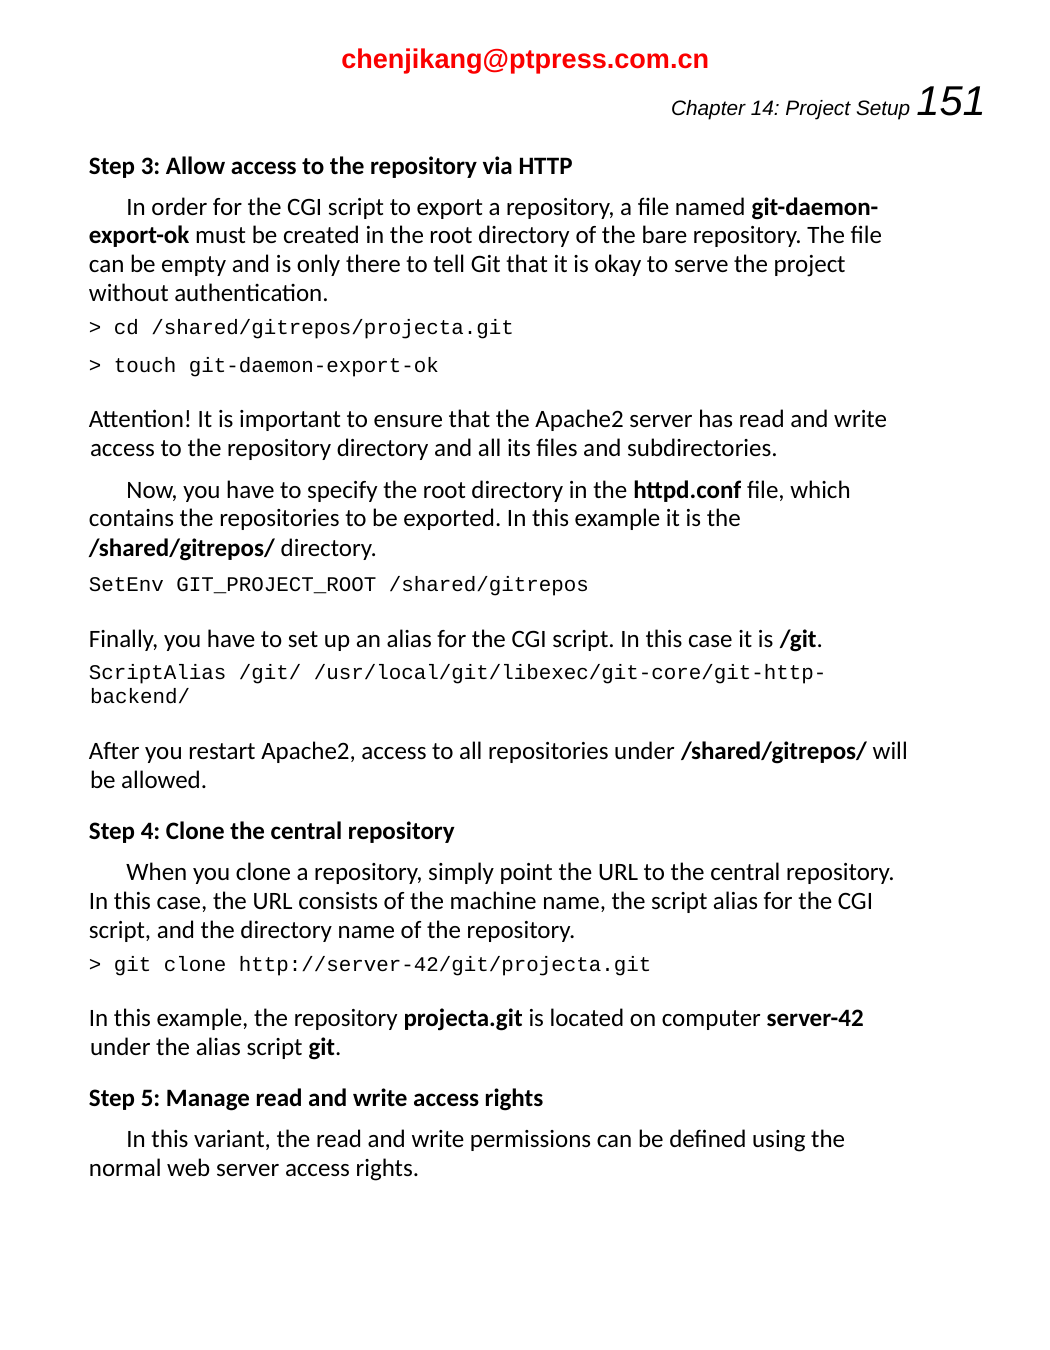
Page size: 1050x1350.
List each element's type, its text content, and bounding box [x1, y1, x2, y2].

text > touch git-daemon-export-ok [89, 355, 904, 378]
text ScriptAlias /git/ /usr/local/git/libexec/git-core/git-http-backend/ [89, 662, 904, 710]
text SetEnv GIT_PROJECT_ROOT /shared/gitrepos [89, 574, 904, 598]
subtitle Step 5: Manage read and write access rights [89, 1082, 871, 1113]
text > git clone http://server-42/git/projecta.git [89, 953, 904, 977]
subtitle Step 3: Allow access to the repository via HTTP [89, 150, 871, 181]
text Attention! It is important to ensure that the Apache2 server has read and write access to the repository directory and all its files and subdirectories. [89, 405, 912, 463]
text When you clone a repository, simply point the URL to the central repository. In this case, the URL consists of the machine name, the script alias for the CGI script, and the directory name of the repository. [89, 857, 912, 944]
text In this example, the repository projecta.git is located on computer server-42 under the alias script git. [89, 1003, 912, 1061]
text Now, you have to specify the root directory in the httpd.conf file, which contains the repositories to be exported. In this example it is the /shared/gitrepos/ directory. [89, 475, 912, 562]
text After you restart Apache2, access to all repositories under /shared/gitrepos/ will be allowed. [89, 736, 912, 794]
text In order for the CGI script to export a repository, a file named git-daemon-export-ok must be created in the root directory of the bare repository. The file can be empty and is only there to tell Git that it is okay to serve the project without authentication. [89, 192, 912, 308]
subtitle Step 4: Clone the central repository [89, 816, 871, 846]
text Finally, you have to set up an alias for the CGI script. In this case it is /git. [89, 624, 912, 653]
text > cd /shared/gitrepos/projecta.git [89, 317, 904, 341]
text In this variant, the read and write permissions can be defined using the normal web server access rights. [89, 1124, 912, 1182]
